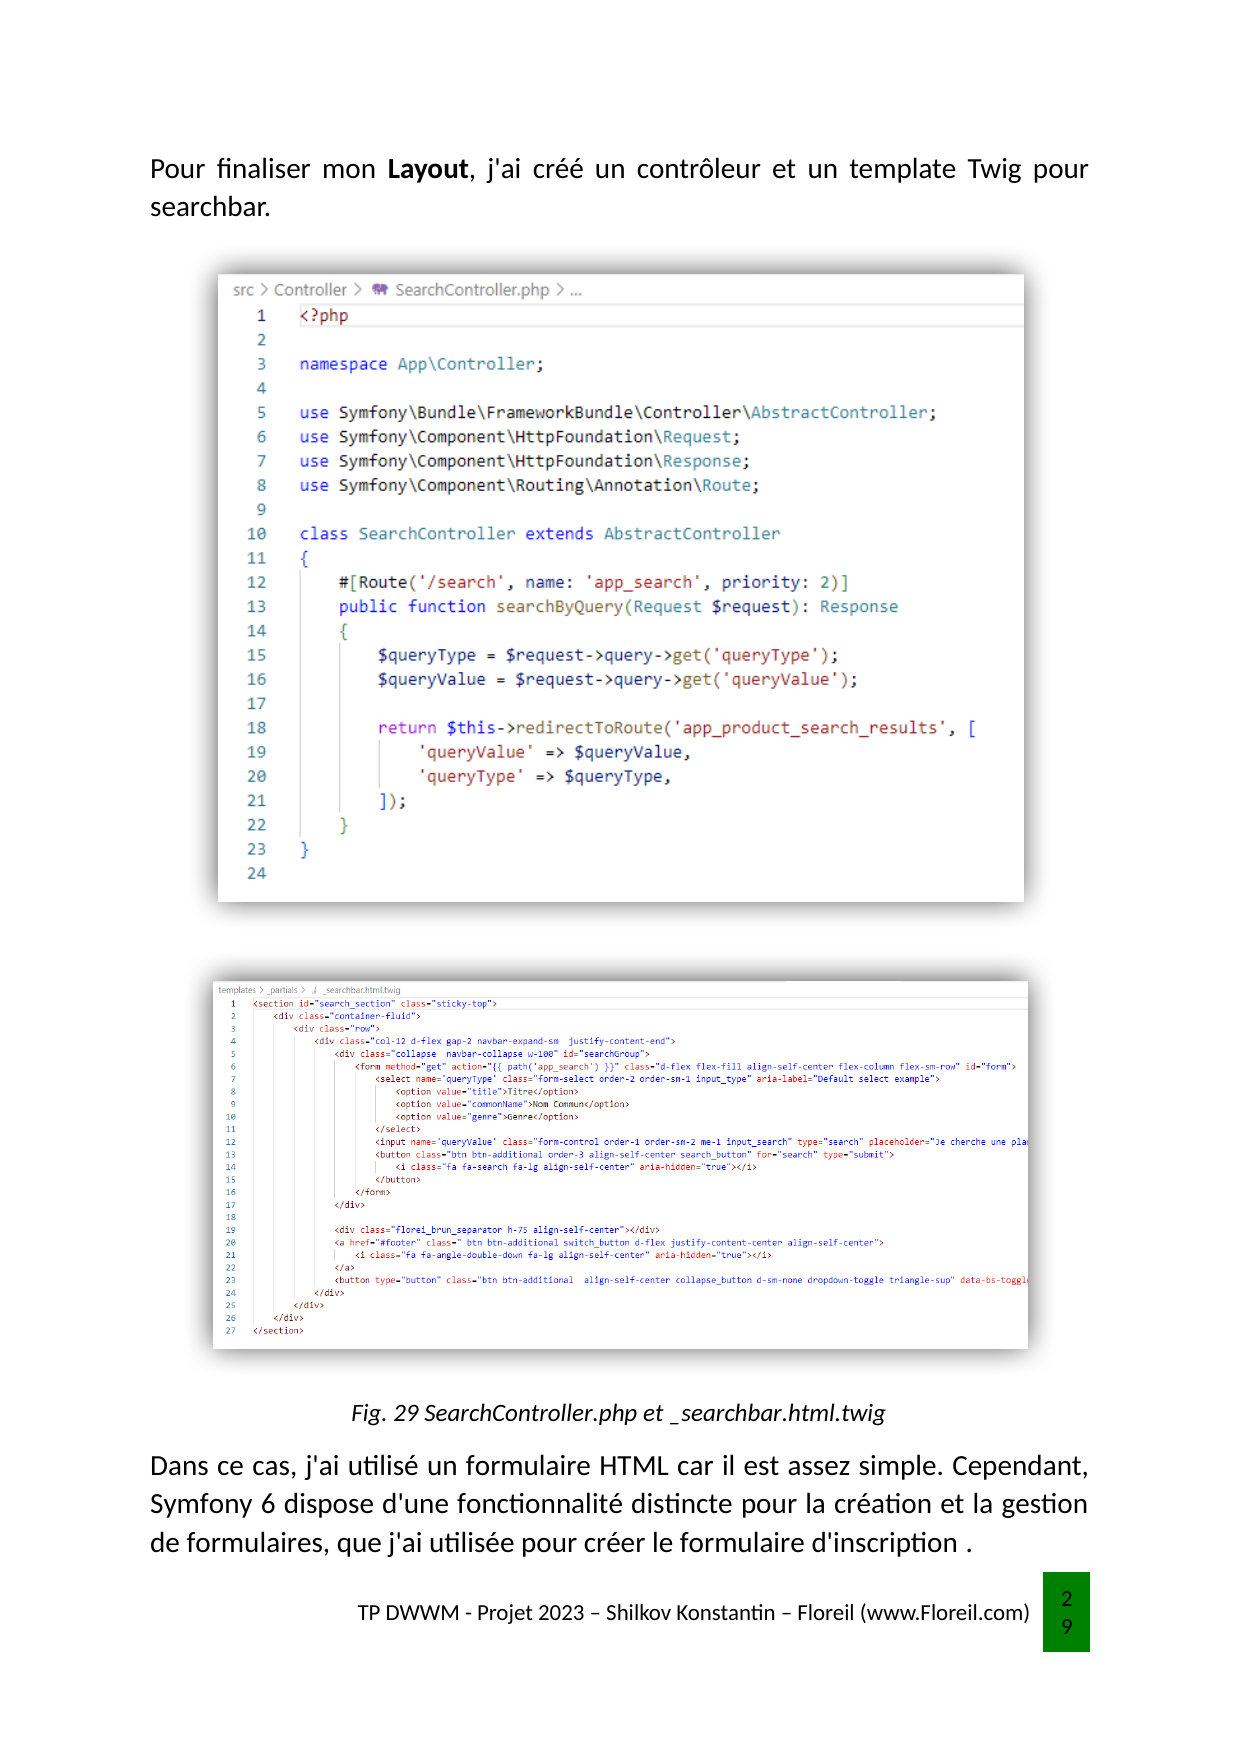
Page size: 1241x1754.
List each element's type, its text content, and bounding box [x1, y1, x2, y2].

picture [218, 274, 1024, 902]
picture [213, 981, 1028, 1349]
text Fig. 29 SearchController.php et _searchbar.html.twig [150, 1397, 1090, 1428]
text Dans ce cas, j'ai utilisé un formulaire HTML car il est assez simple. Cependant, Symfony 6 dispose d'une fonctionnalité distincte pour la création et la gestion de formulaires, que j'ai utilisée pour créer le formulaire d'inscription . [150, 1447, 1090, 1559]
text Pour finaliser mon Layout, j'ai créé un contrôleur et un template Twig pour searchbar. [150, 150, 1090, 224]
